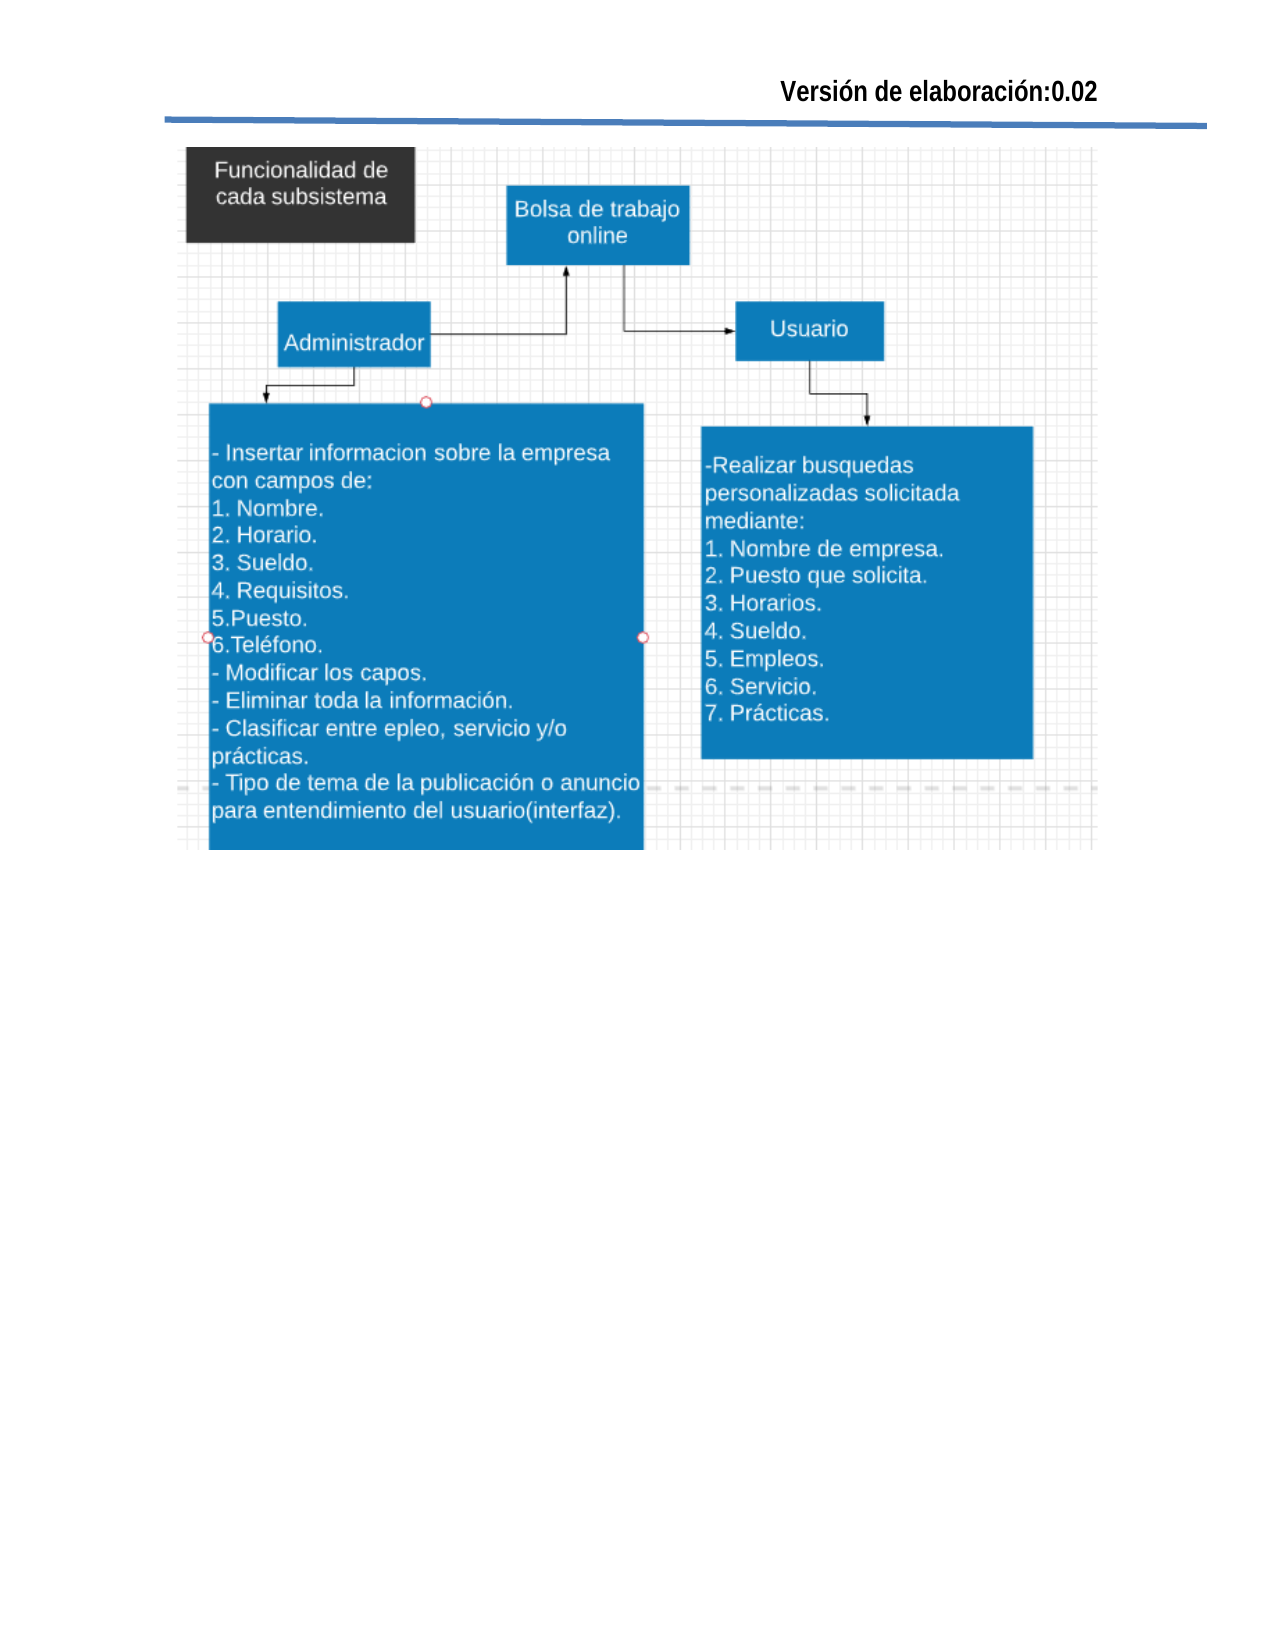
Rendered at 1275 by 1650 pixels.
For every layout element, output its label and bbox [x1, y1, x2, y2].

picture [177, 147, 1098, 850]
